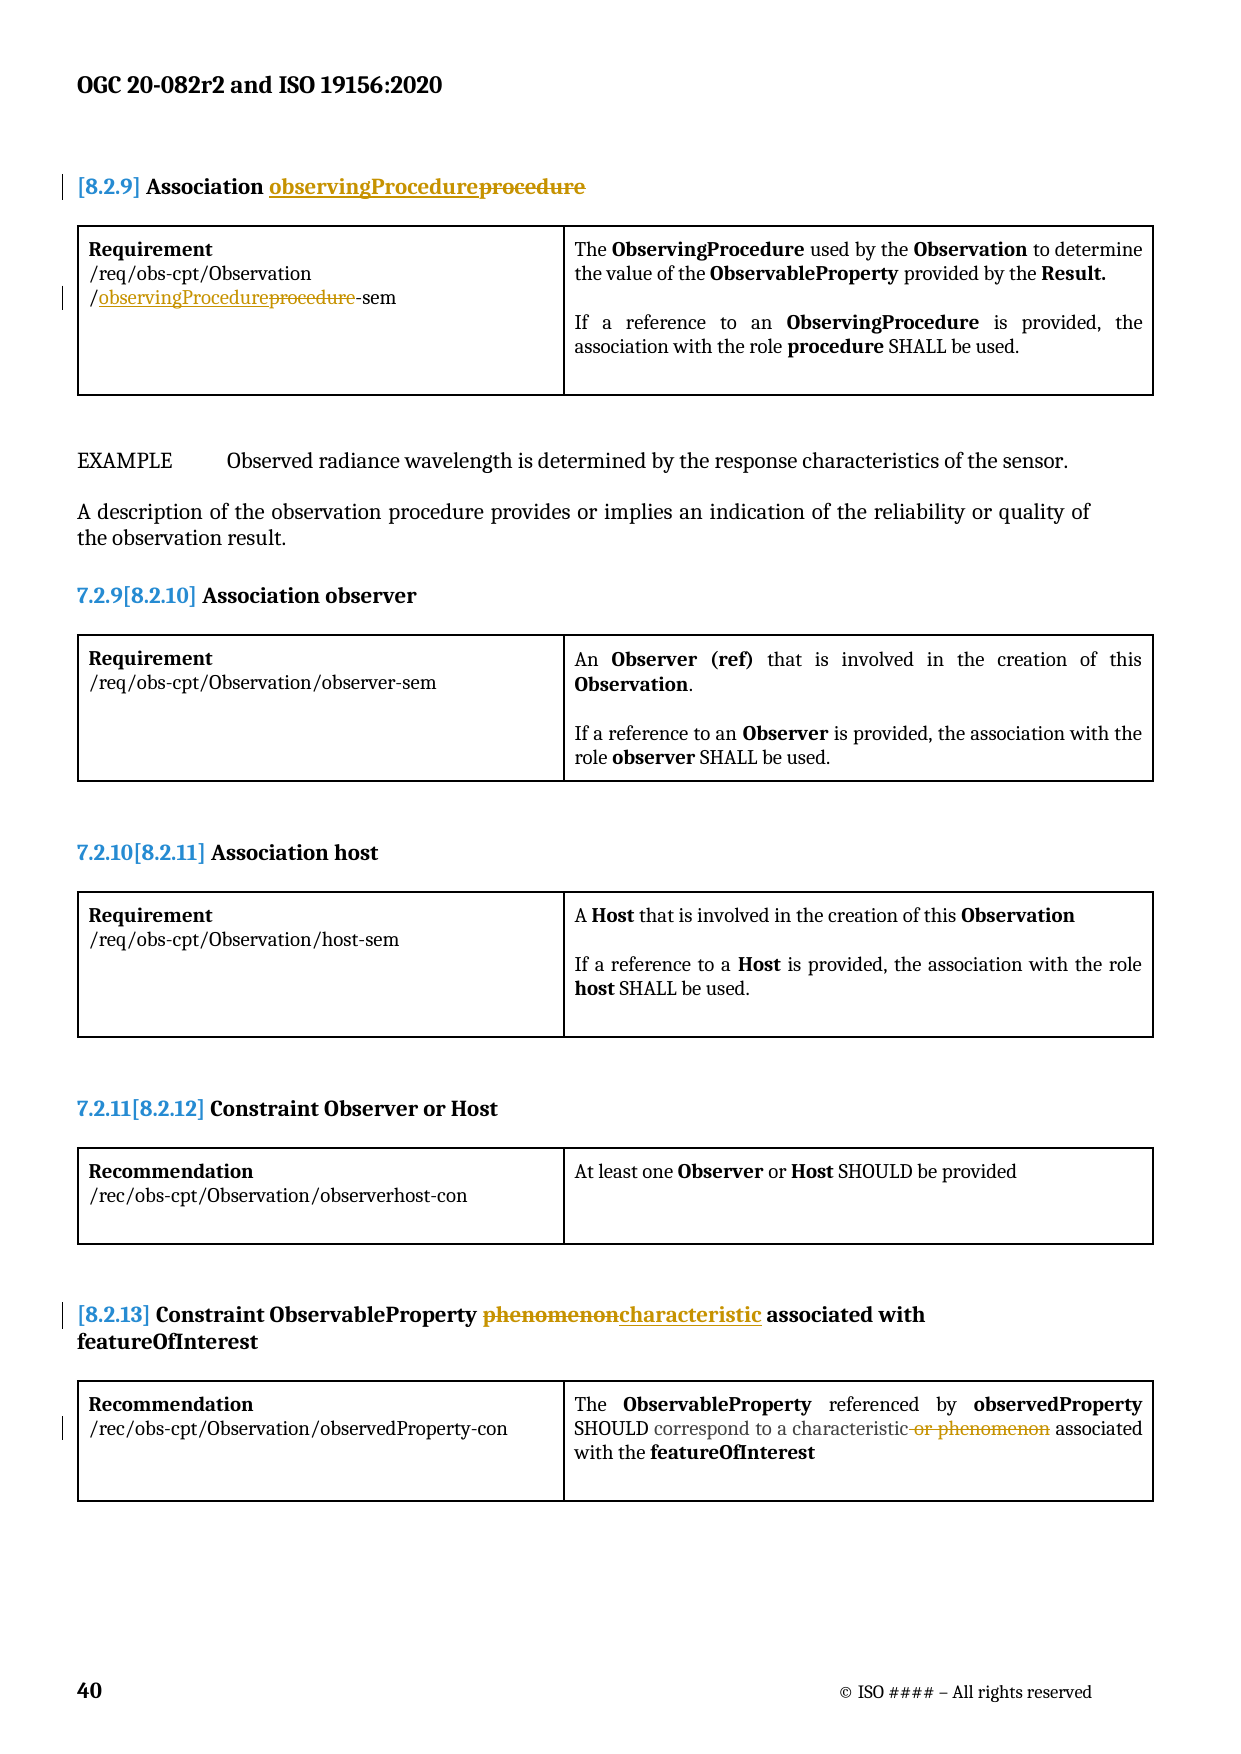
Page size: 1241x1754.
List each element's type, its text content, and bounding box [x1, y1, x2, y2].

table_header The ObservableProperty referenced by observedProperty SHOULD correspond to a characteristic associated with the featureOfInterest [565, 1382, 1152, 1500]
subtitle Association host [77, 839, 1092, 866]
subtitle Constraint ObservableProperty associated with featureOfInterest [77, 1302, 1092, 1355]
text A description of the observation procedure provides or implies an indication of the reliability or quality of the observation result. [77, 499, 1092, 551]
subtitle Association [77, 174, 1092, 200]
text EXAMPLE Observed radiance wavelength is determined by the response characteristics of the sensor. [77, 447, 1092, 474]
table_header An Observer (ref) that is involved in the creation of this Observation. If a reference to an Observer is provided, the association with the role observer SHALL be used. [565, 636, 1152, 780]
table_header Requirement /req/obs-cpt/Observation/-sem [79, 227, 563, 394]
table_header Recommendation /rec/obs-cpt/Observation/observedProperty-con [79, 1382, 563, 1500]
subtitle Constraint Observer or Host [77, 1095, 1092, 1122]
table_header Requirement /req/obs-cpt/Observation/observer-sem [79, 636, 563, 780]
subtitle Association observer [77, 583, 1092, 609]
table_header A Host that is involved in the creation of this Observation If a reference to a Host is provided, the association with the role host SHALL be used. [565, 893, 1152, 1036]
table_header The ObservingProcedure used by the Observation to determine the value of the ObservableProperty provided by the Result. If a reference to an ObservingProcedure is provided, the association with the role procedure SHALL be used. [565, 227, 1152, 394]
table_header Requirement /req/obs-cpt/Observation/host-sem [79, 893, 563, 1036]
table_header Recommendation /rec/obs-cpt/Observation/observerhost-con [79, 1149, 563, 1243]
table_header At least one Observer or Host SHOULD be provided [565, 1149, 1152, 1243]
